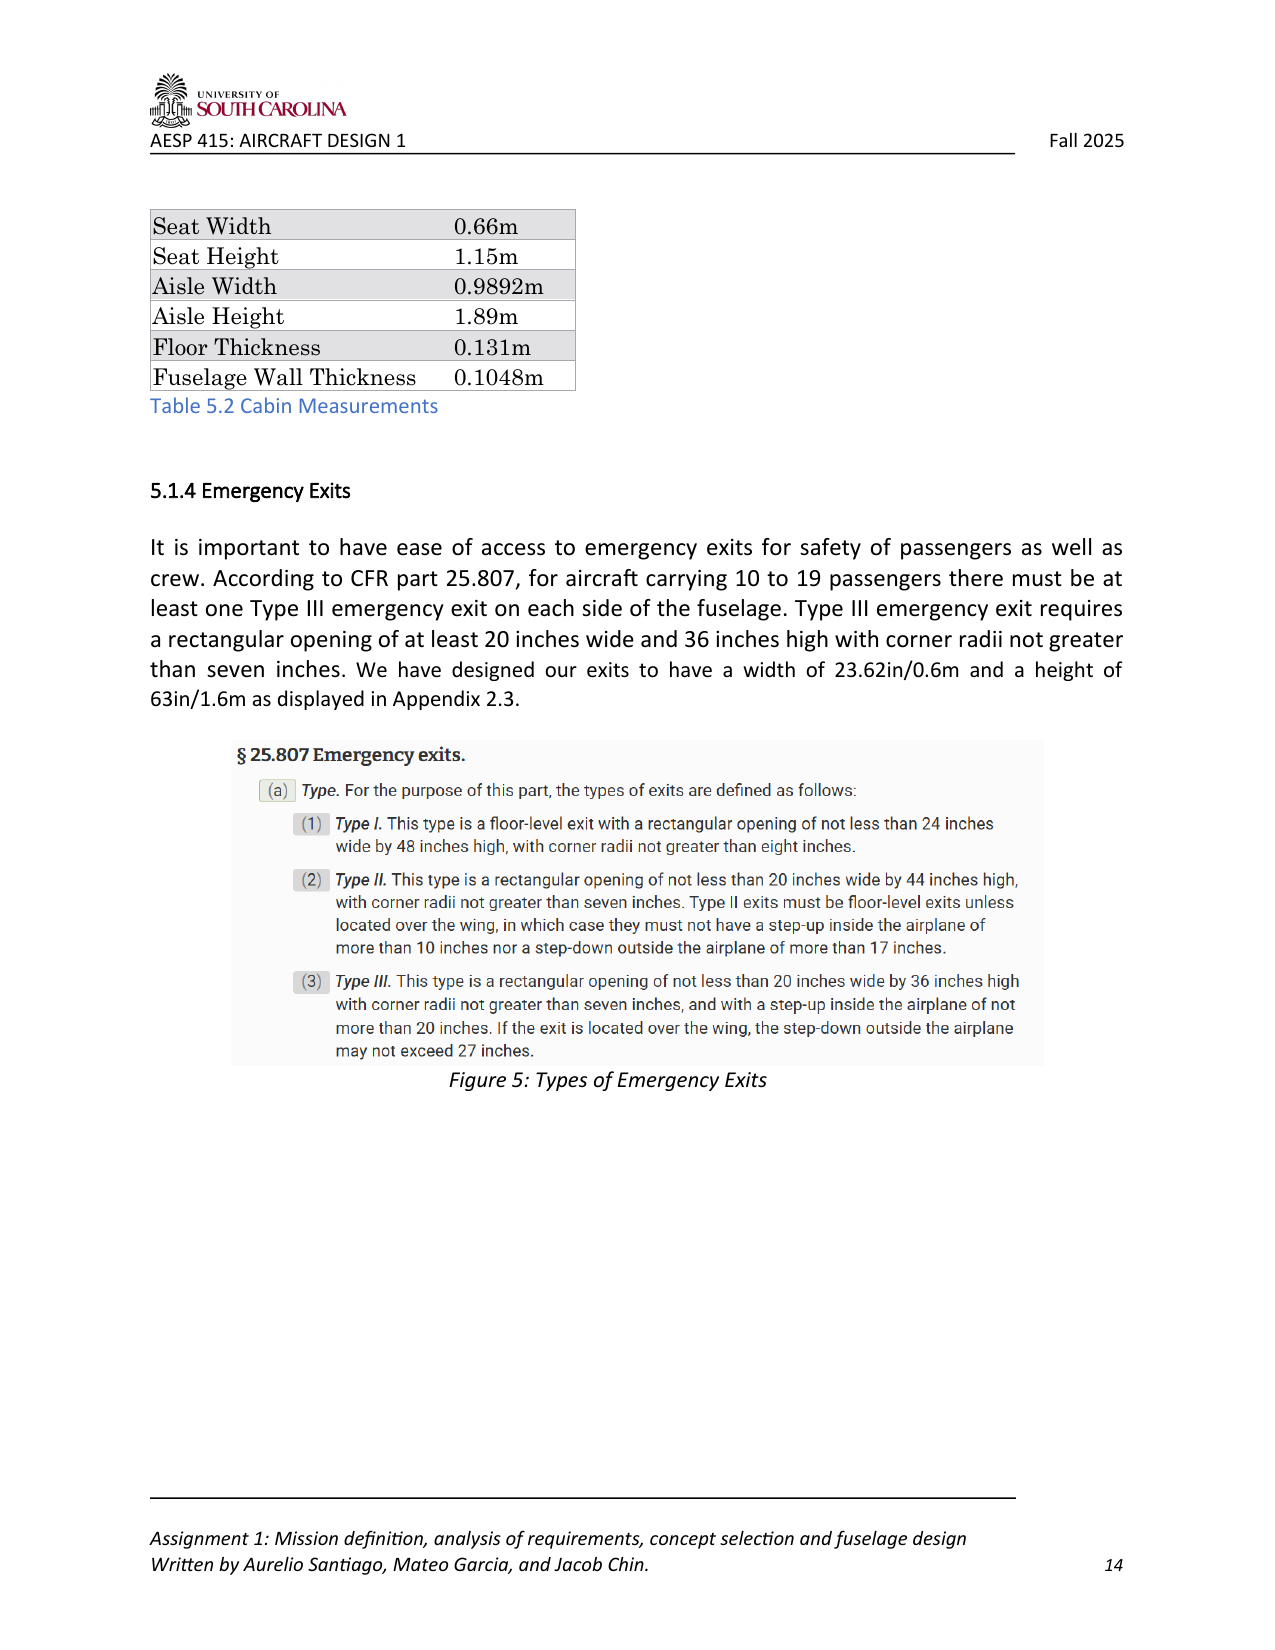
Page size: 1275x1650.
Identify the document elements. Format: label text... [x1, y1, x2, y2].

table_cell Aisle Width [151, 270, 452, 299]
table_cell 0.9892m [452, 270, 575, 299]
table_cell 0.66m [452, 210, 575, 239]
text Table 5.2 Cabin Measurements [150, 391, 1125, 419]
picture [150, 73, 347, 128]
text Figure 5: Types of Emergency Exits [150, 1066, 1125, 1093]
table_cell 1.89m [452, 301, 575, 330]
table_cell 1.15m [452, 240, 575, 269]
subtitle 5.1.4 Emergency Exits [150, 475, 1125, 503]
text It is important to have ease of access to emergency exits for safety of passengers as well as crew. According to CFR part 25.807, for aircraft carrying 10 to 19 passengers there must be at least one Type III emergency exit on each side of the fuselage. Type III emergency exit requires a rectangular opening of at least 20 inches wide and 36 inches high with corner radii not greater than seven inches. We have designed our exits to have a width of 23.62in/0.6m and a height of 63in/1.6m as displayed in Appendix 2.3. [150, 531, 1125, 712]
picture [231, 740, 1044, 1066]
table_cell 0.1048m [452, 361, 575, 390]
table_cell Aisle Height [151, 301, 452, 330]
table_cell 0.131m [452, 331, 575, 360]
table_cell Seat Height [151, 240, 452, 269]
table_cell Floor Thickness [151, 331, 452, 360]
table_cell Seat Width [151, 210, 452, 239]
table_cell Fuselage Wall Thickness [151, 361, 452, 390]
